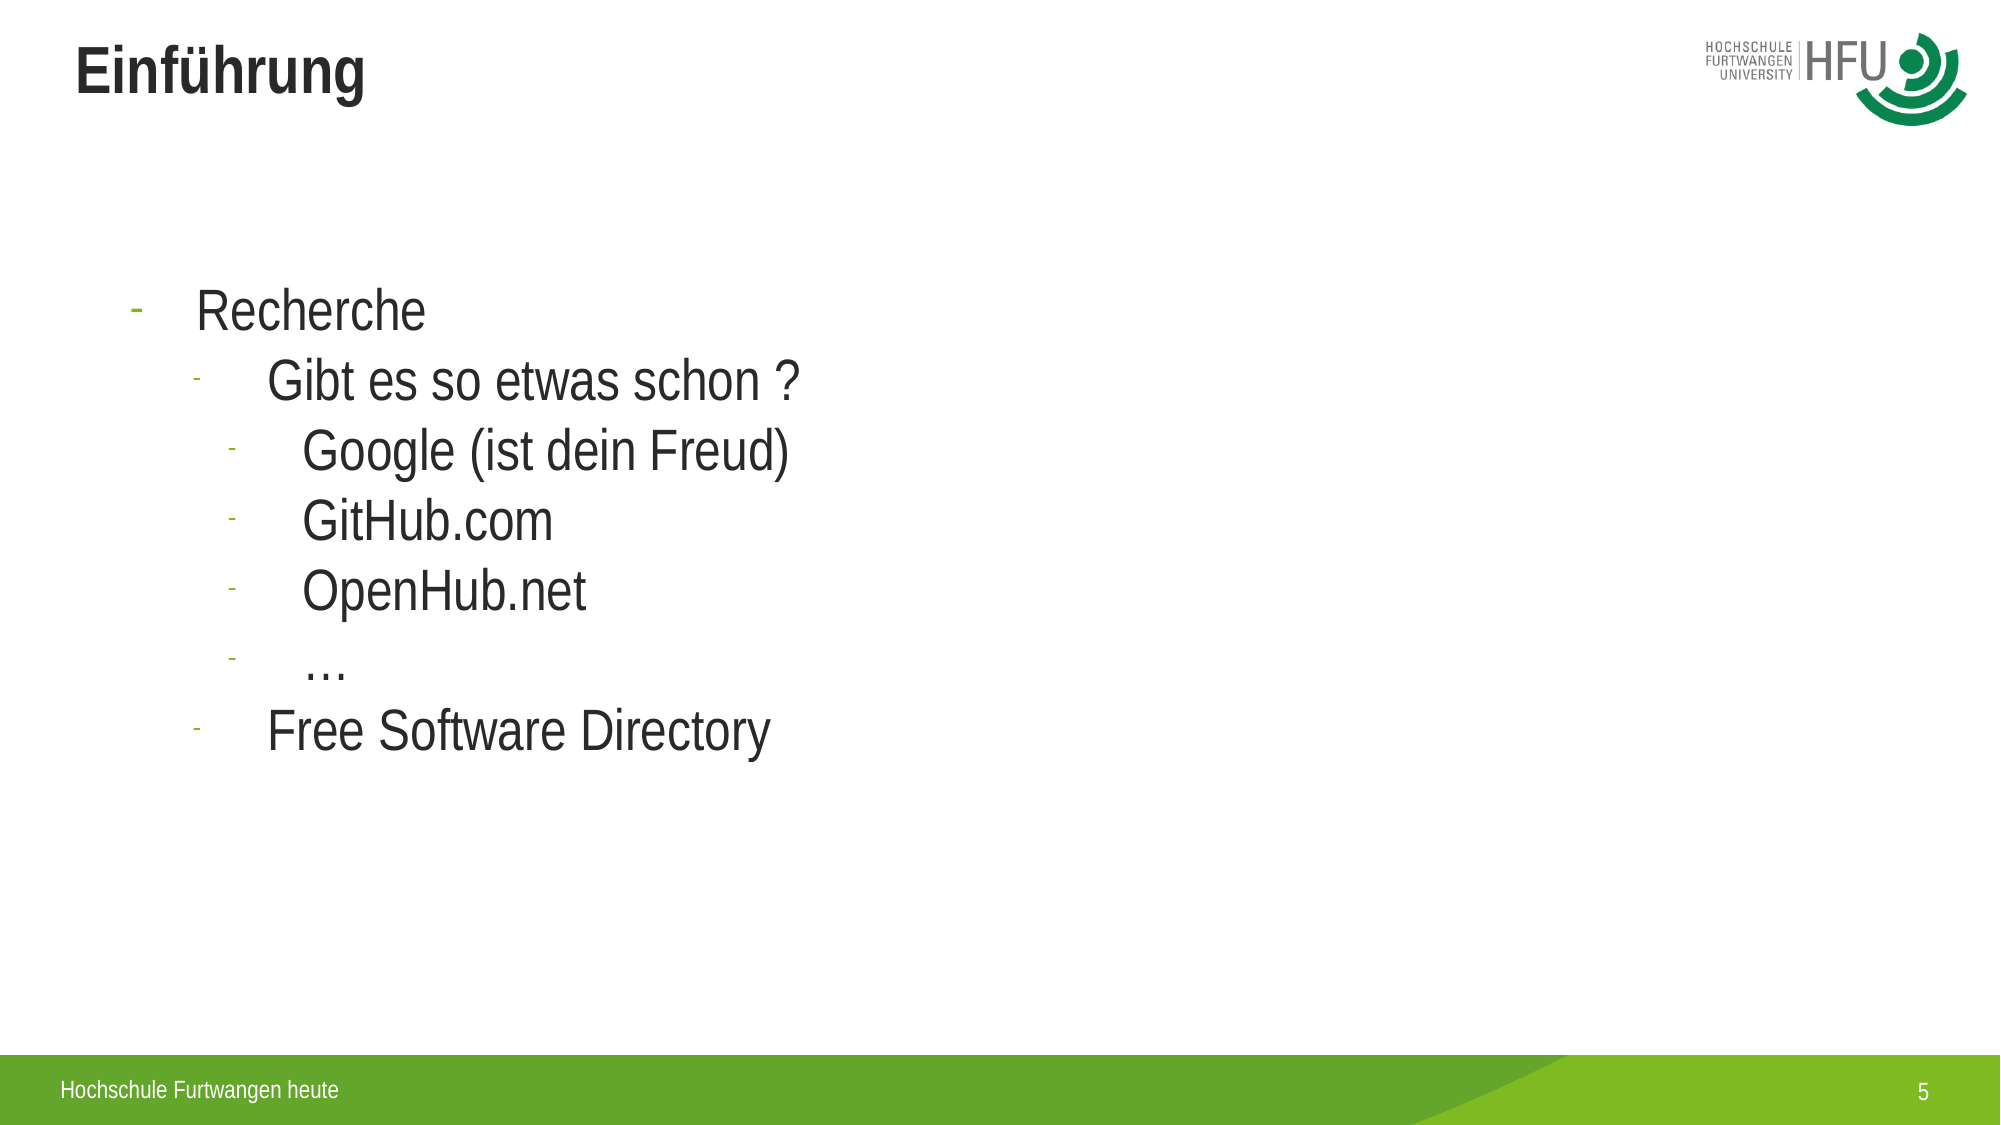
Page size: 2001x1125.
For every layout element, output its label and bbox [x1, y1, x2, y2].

picture [1689, 19, 1981, 138]
picture [0, 1055, 2000, 1125]
